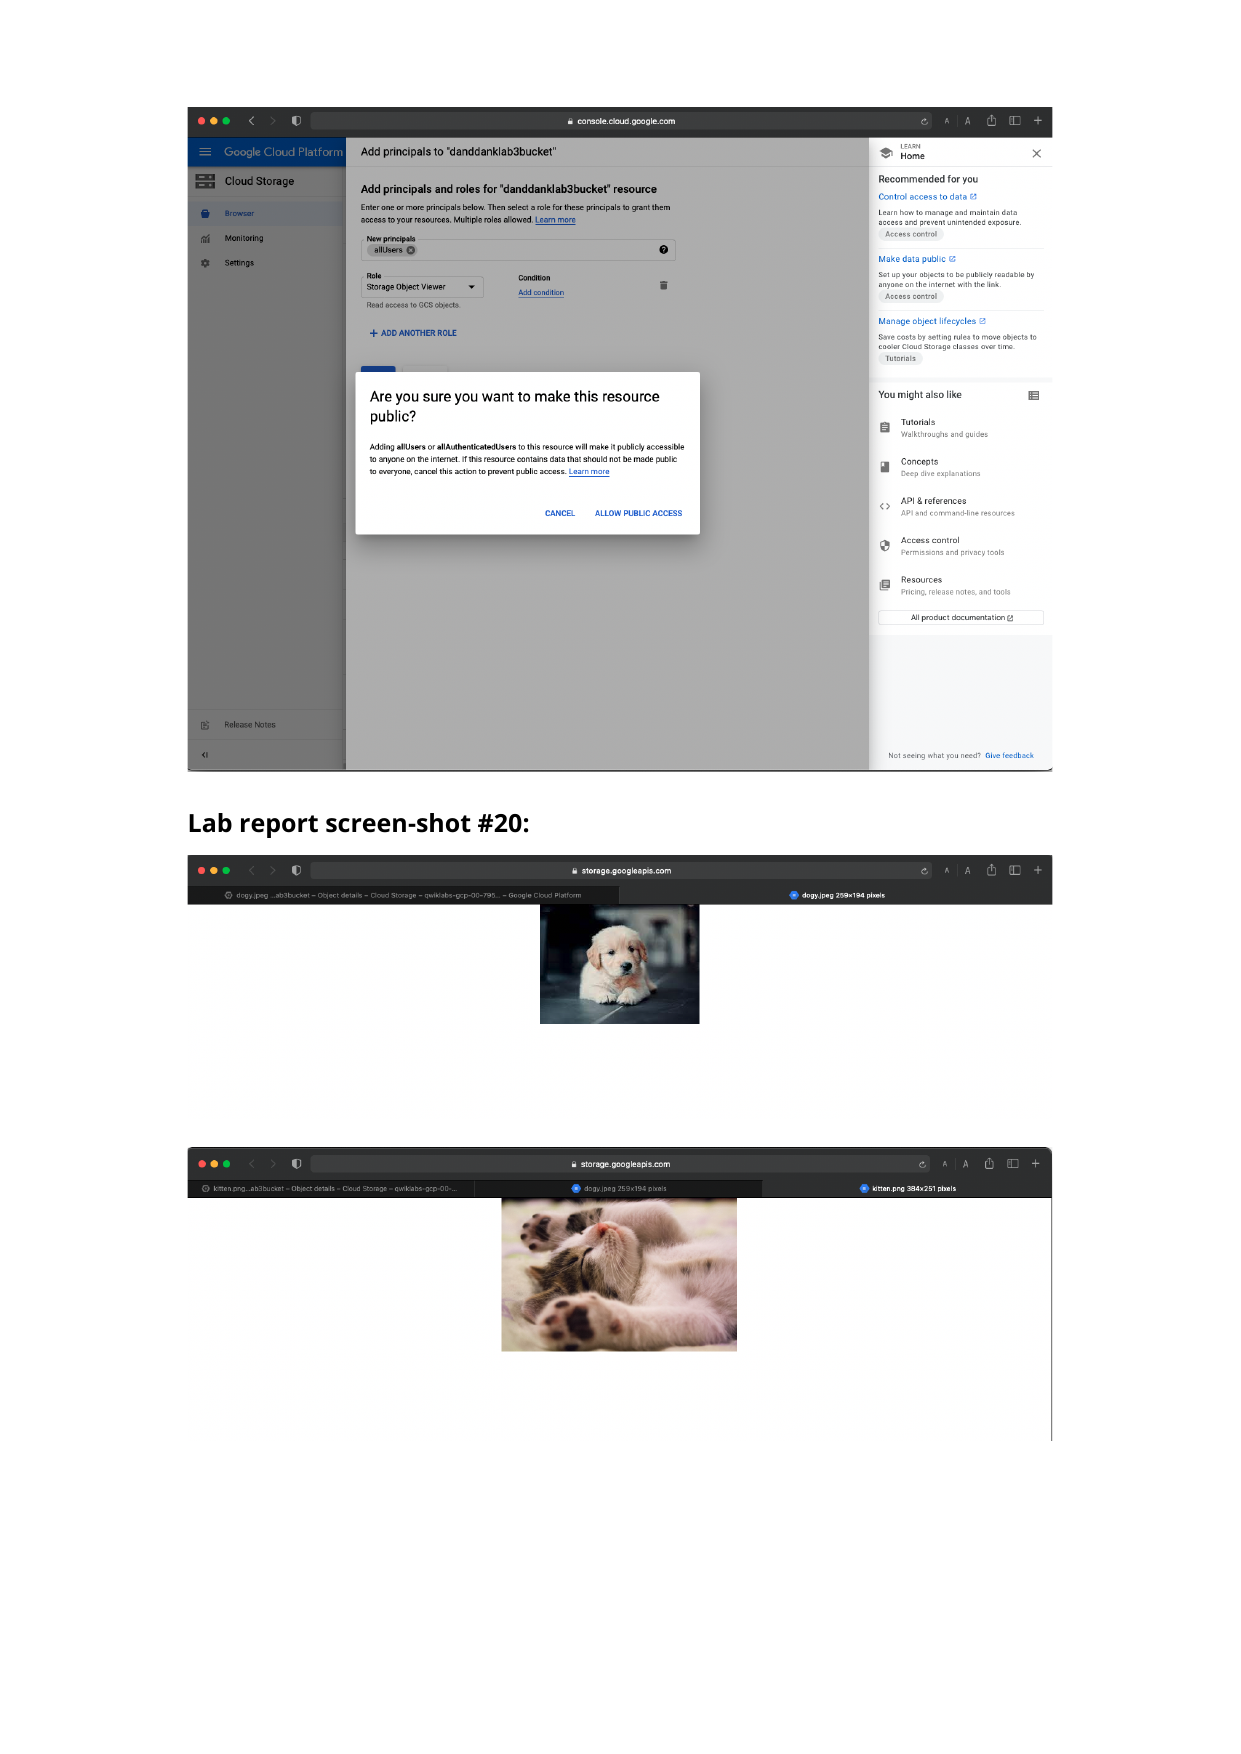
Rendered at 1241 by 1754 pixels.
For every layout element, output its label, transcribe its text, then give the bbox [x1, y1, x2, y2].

picture [187, 107, 1053, 772]
picture [187, 1147, 1053, 1441]
picture [187, 855, 1053, 1119]
text Lab report screen-shot #20: [187, 790, 1053, 855]
